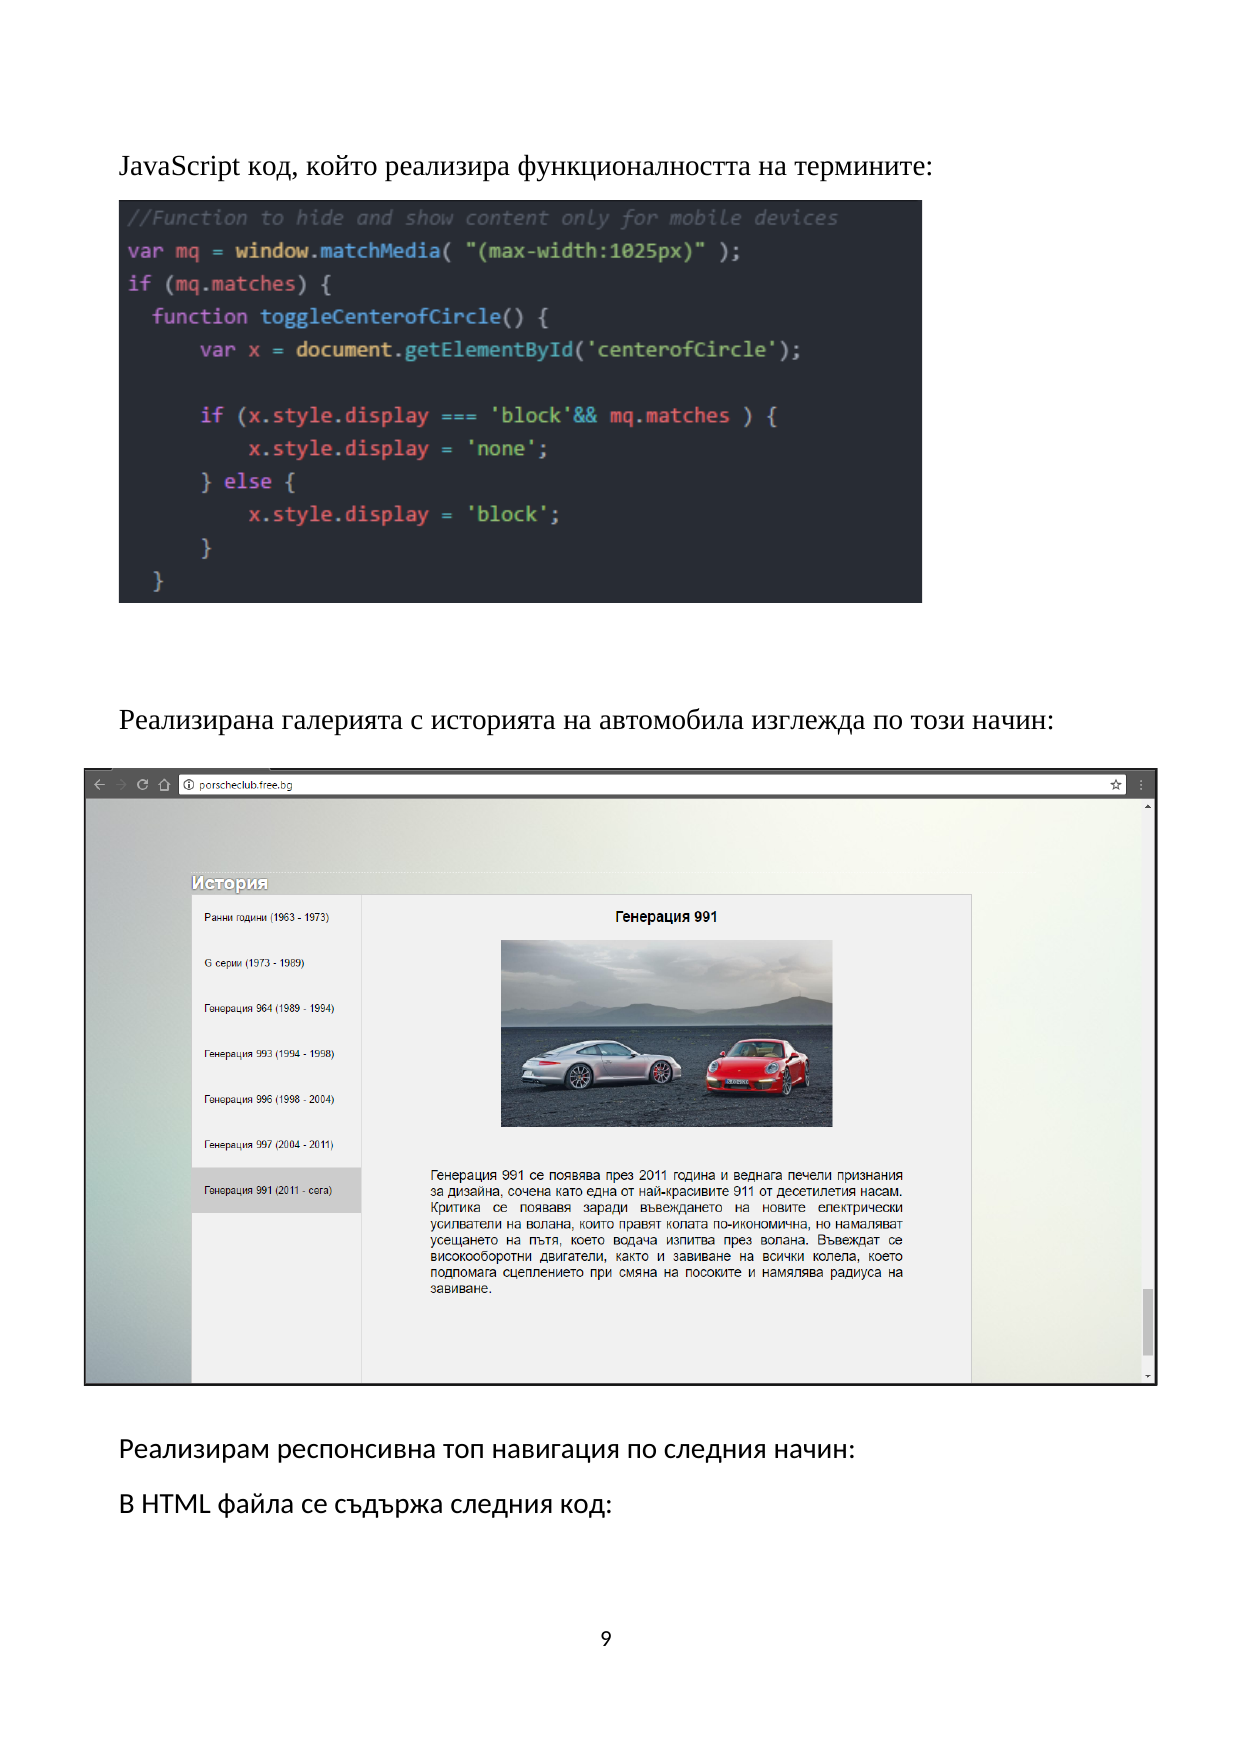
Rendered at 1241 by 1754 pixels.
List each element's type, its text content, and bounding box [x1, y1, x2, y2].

text JavaScript код, който реализира функционалността на термините: [119, 148, 1093, 181]
text В HTML файла се съдържа следния код: [119, 1486, 1093, 1521]
picture [83, 768, 1158, 1386]
picture [118, 200, 923, 603]
text Реализирам респонсивна топ навигация по следния начин: [119, 1431, 1093, 1466]
text Реализирана галерията с историята на автомобила изглежда по този начин: [119, 702, 1093, 736]
